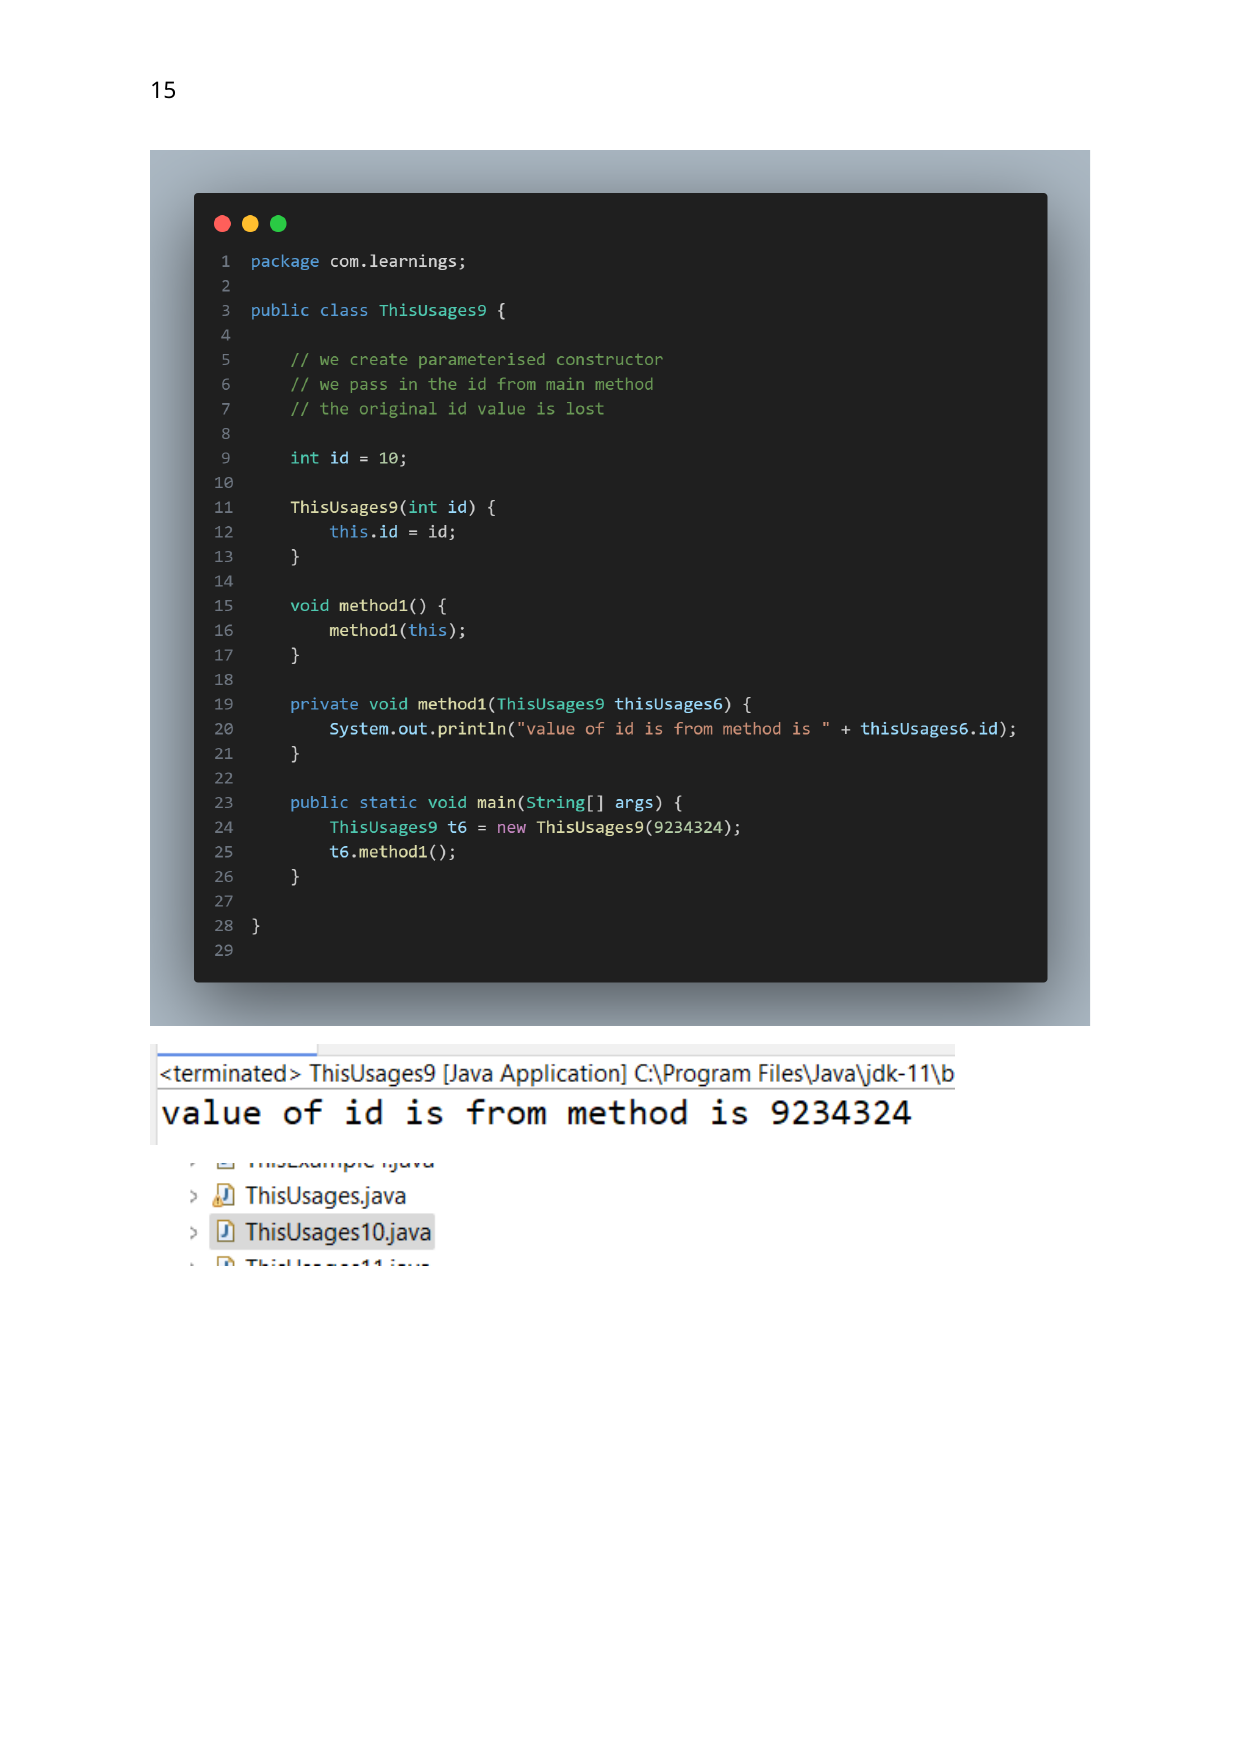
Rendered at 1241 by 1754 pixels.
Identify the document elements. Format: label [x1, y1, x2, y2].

picture [150, 1044, 955, 1145]
picture [150, 150, 1091, 1026]
picture [150, 1163, 464, 1266]
